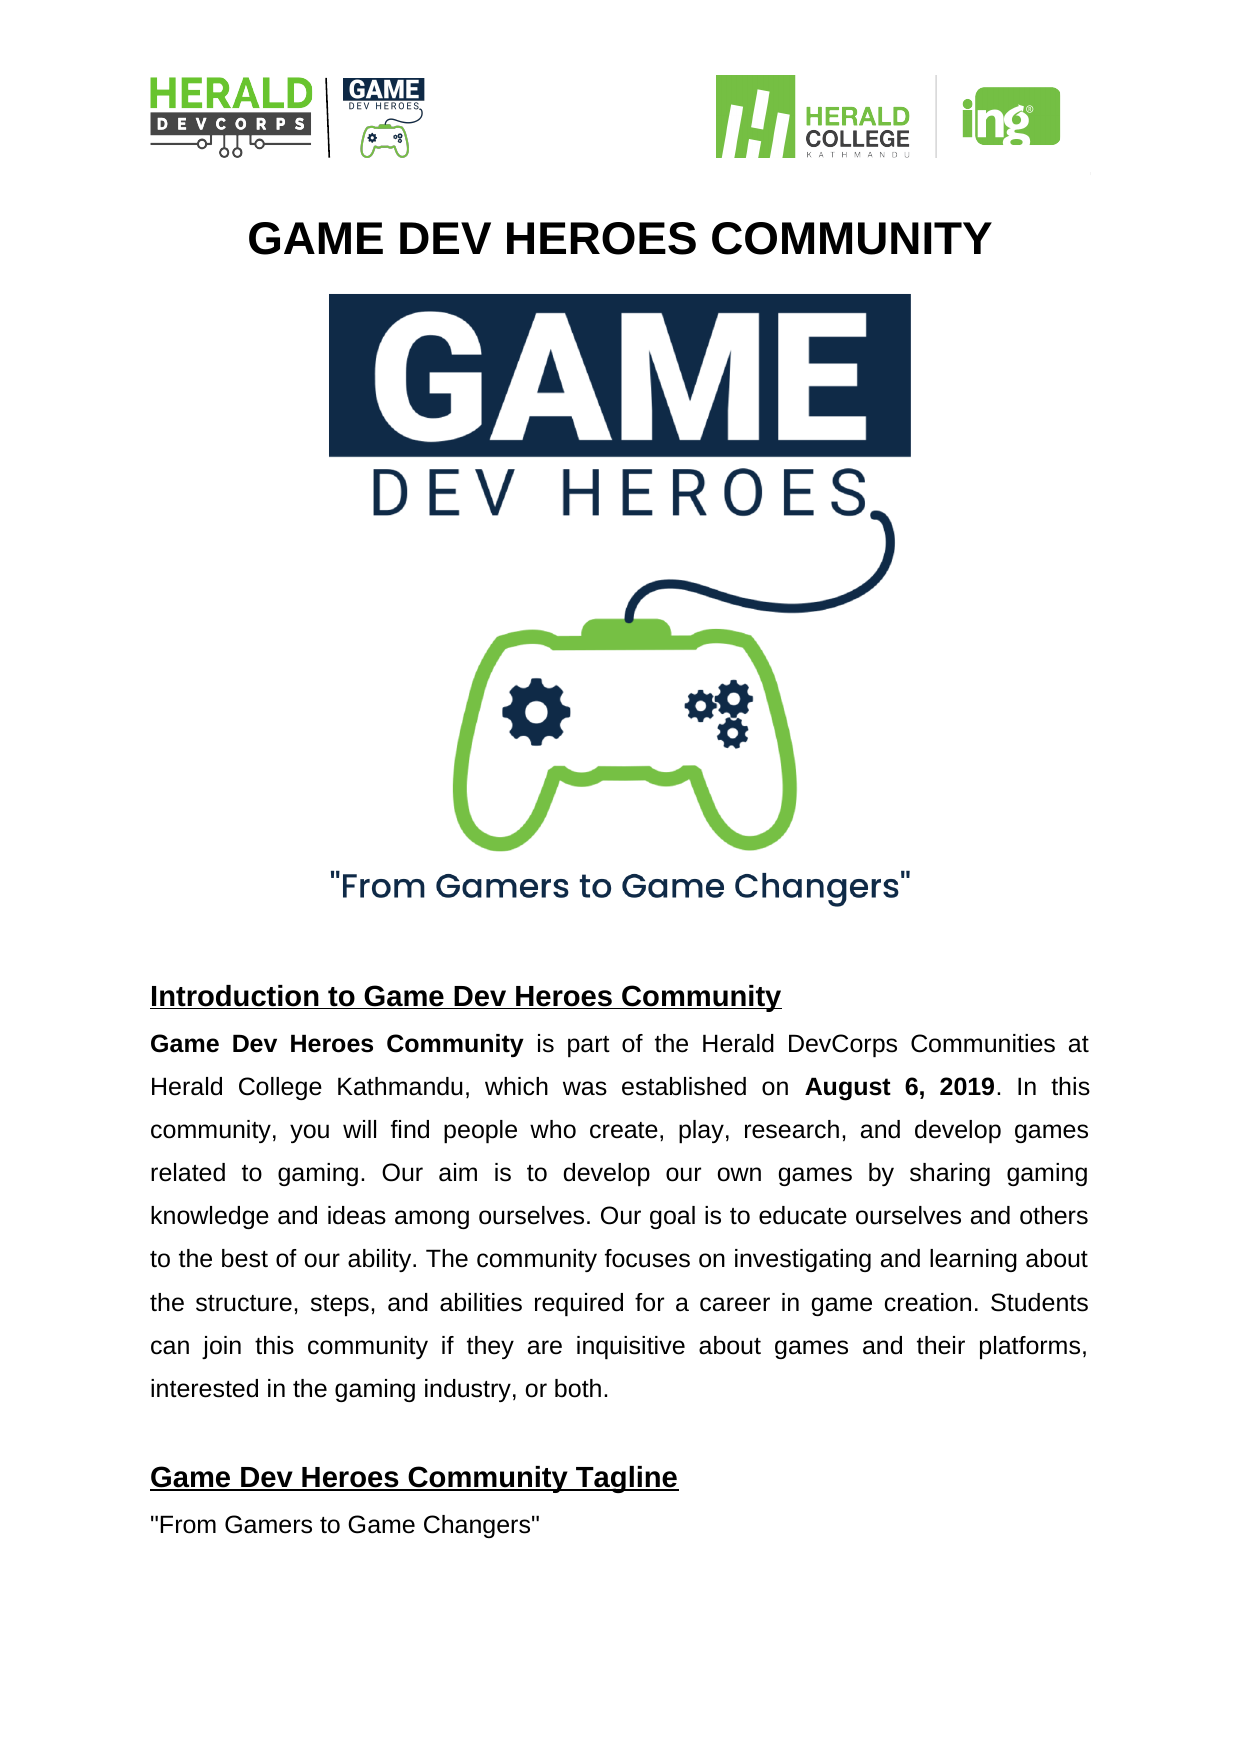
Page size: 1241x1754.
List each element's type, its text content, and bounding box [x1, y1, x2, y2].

picture [716, 75, 1061, 158]
text Game Dev Heroes Community Tagline [150, 1460, 1090, 1494]
text Game Dev Heroes Community is part of the Herald DevCorps Communities at Herald College Kathmandu, which was established on August 6, 2019. In this community, you will find people who create, play, research, and develop games related to gaming. Our aim is to develop our own games by sharing gaming knowledge and ideas among ourselves. Our goal is to educate ourselves and others to the best of our ability. The community focuses on investigating and learning about the structure, steps, and abilities required for a career in game creation. Students can join this community if they are inquisitive about games and their platforms, interested in the gaming industry, or both. [150, 1029, 1090, 1403]
picture [150, 77, 313, 158]
picture [343, 78, 425, 158]
picture [297, 277, 944, 923]
text "From Gamers to Game Changers" [150, 1510, 1090, 1539]
text Introduction to Game Dev Heroes Community [150, 978, 1090, 1012]
